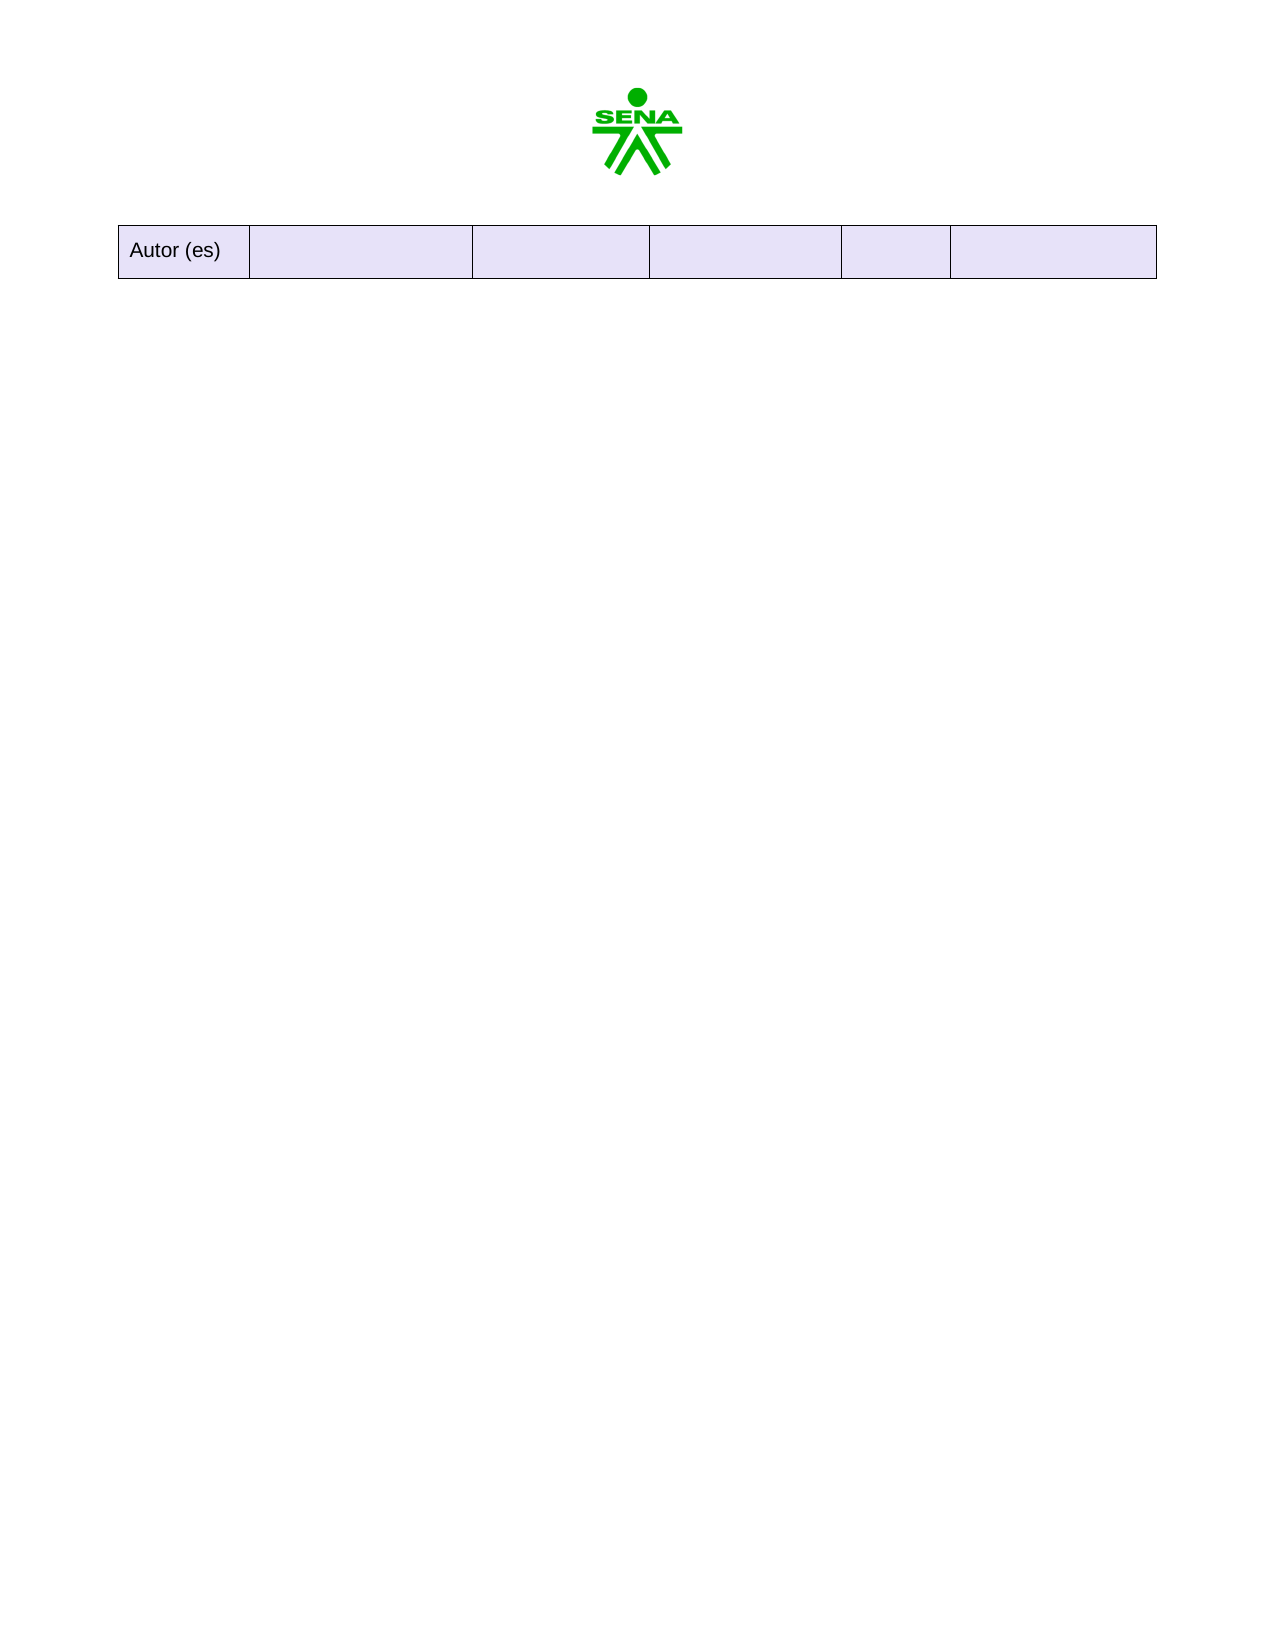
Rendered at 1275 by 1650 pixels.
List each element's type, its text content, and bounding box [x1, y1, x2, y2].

table_cell Autor (es) [119, 226, 249, 278]
picture [592, 87, 683, 176]
table_cell [250, 226, 472, 278]
table_cell [842, 226, 950, 278]
table_cell [473, 226, 649, 278]
table_cell [650, 226, 841, 278]
table_cell [951, 226, 1156, 278]
